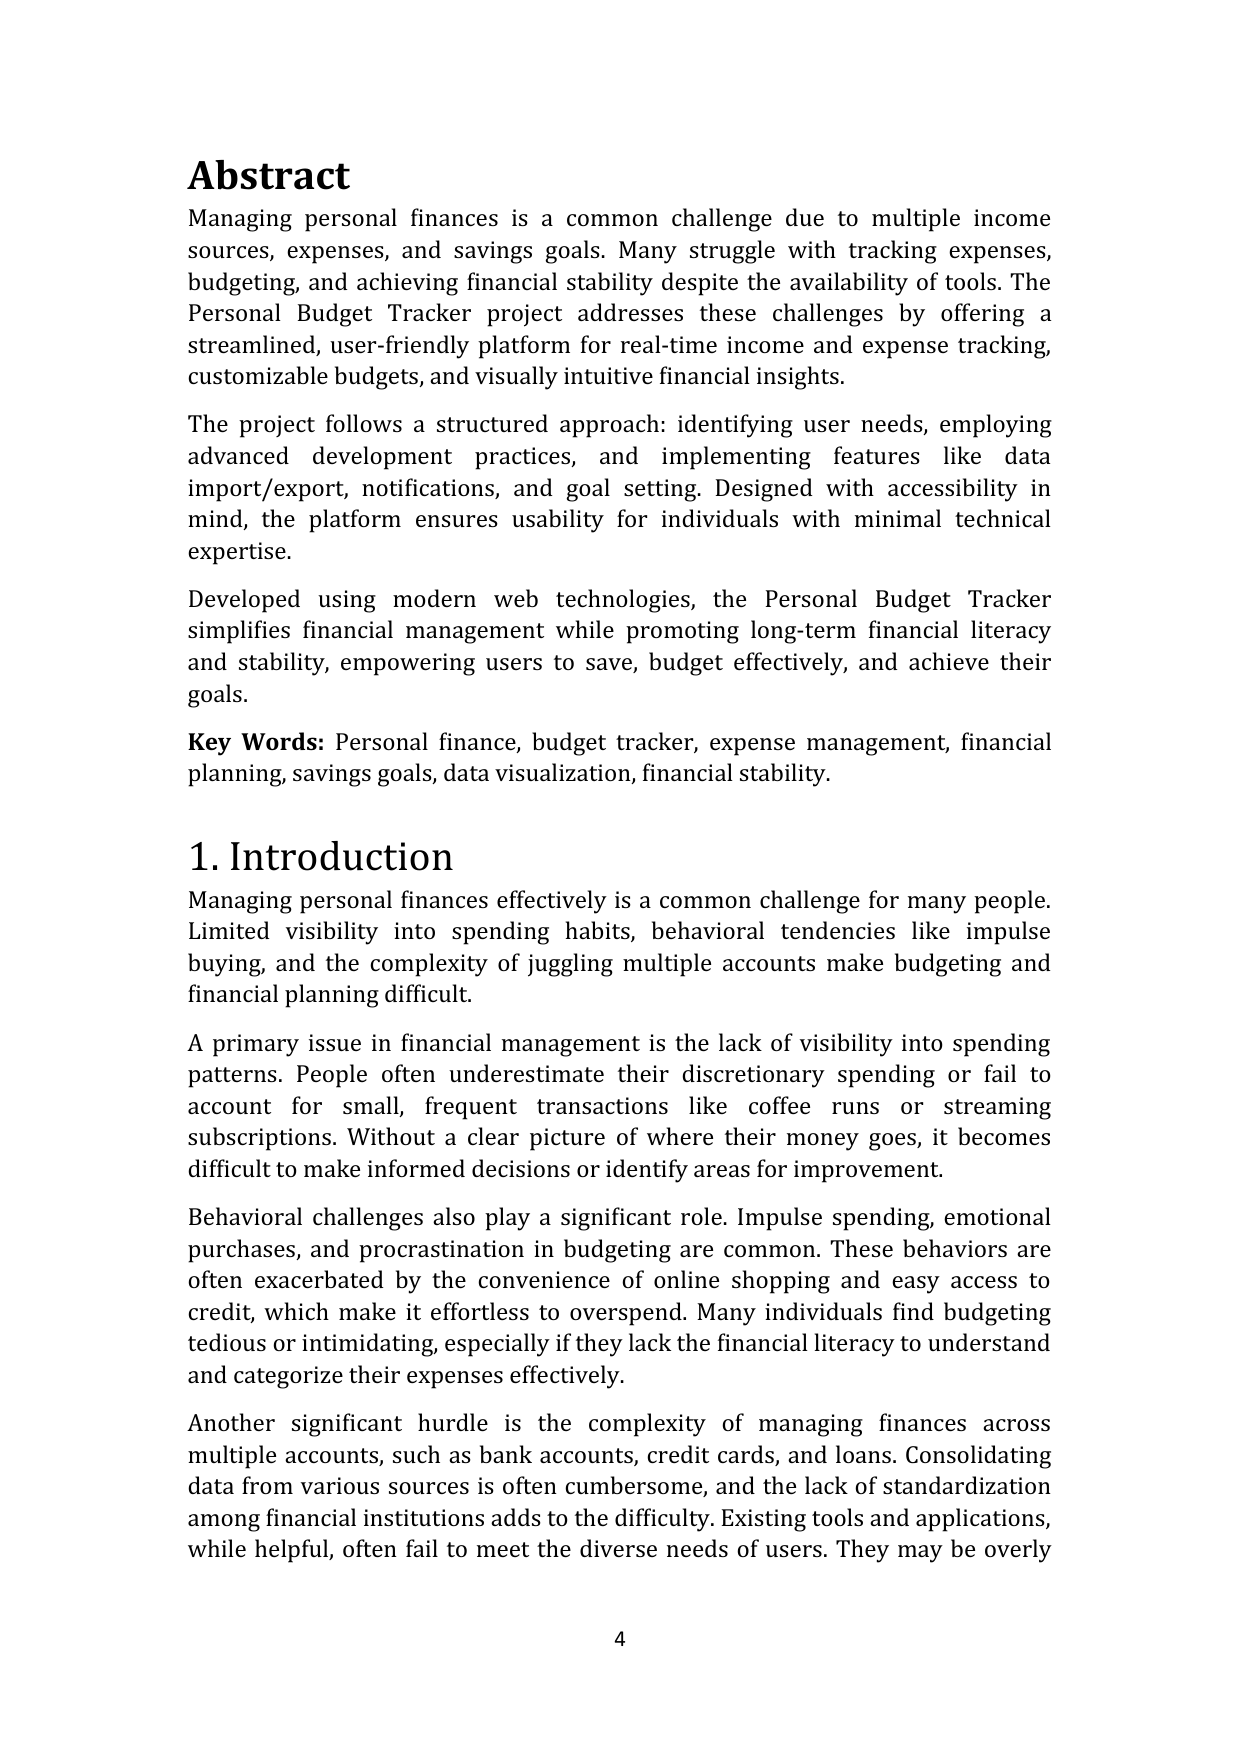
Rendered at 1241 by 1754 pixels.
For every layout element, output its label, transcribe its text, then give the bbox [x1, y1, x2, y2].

text Behavioral challenges also play a significant role. Impulse spending, emotional purchases, and procrastination in budgeting are common. These behaviors are often exacerbated by the convenience of online shopping and easy access to credit, which make it effortless to overspend. Many individuals find budgeting tedious or intimidating, especially if they lack the financial literacy to understand and categorize their expenses effectively. [187, 1202, 1053, 1389]
text Key Words: Personal finance, budget tracker, expense management, financial planning, savings goals, data visualization, financial stability. [187, 726, 1053, 787]
text The project follows a structured approach: identifying user needs, employing advanced development practices, and implementing features like data import/export, notifications, and goal setting. Designed with accessibility in mind, the platform ensures usability for individuals with minimal technical expertise. [187, 409, 1053, 564]
text Managing personal finances is a common challenge due to multiple income sources, expenses, and savings goals. Many struggle with tracking expenses, budgeting, and achieving financial stability despite the availability of tools. The Personal Budget Tracker project addresses these challenges by offering a streamlined, user-friendly platform for real-time income and expense tracking, customizable budgets, and visually intuitive financial insights. [187, 203, 1053, 390]
text A primary issue in financial management is the lack of visibility into spending patterns. People often underestimate their discretionary spending or fail to account for small, frequent transactions like coffee runs or streaming subscriptions. Without a clear picture of where their money goes, it becomes difficult to make informed decisions or identify areas for improvement. [187, 1027, 1053, 1183]
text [187, 1408, 1053, 1563]
text Managing personal finances effectively is a common challenge for many people. Limited visibility into spending habits, behavioral tendencies like impulse buying, and the complexity of juggling multiple accounts make budgeting and financial planning difficult. [187, 884, 1053, 1008]
text Developed using modern web technologies, the Personal Budget Tracker simplifies financial management while promoting long-term financial literacy and stability, empowering users to save, budget effectively, and achieve their goals. [187, 583, 1053, 707]
subtitle Abstract [187, 150, 1053, 199]
subtitle 1. Introduction [187, 831, 1053, 880]
